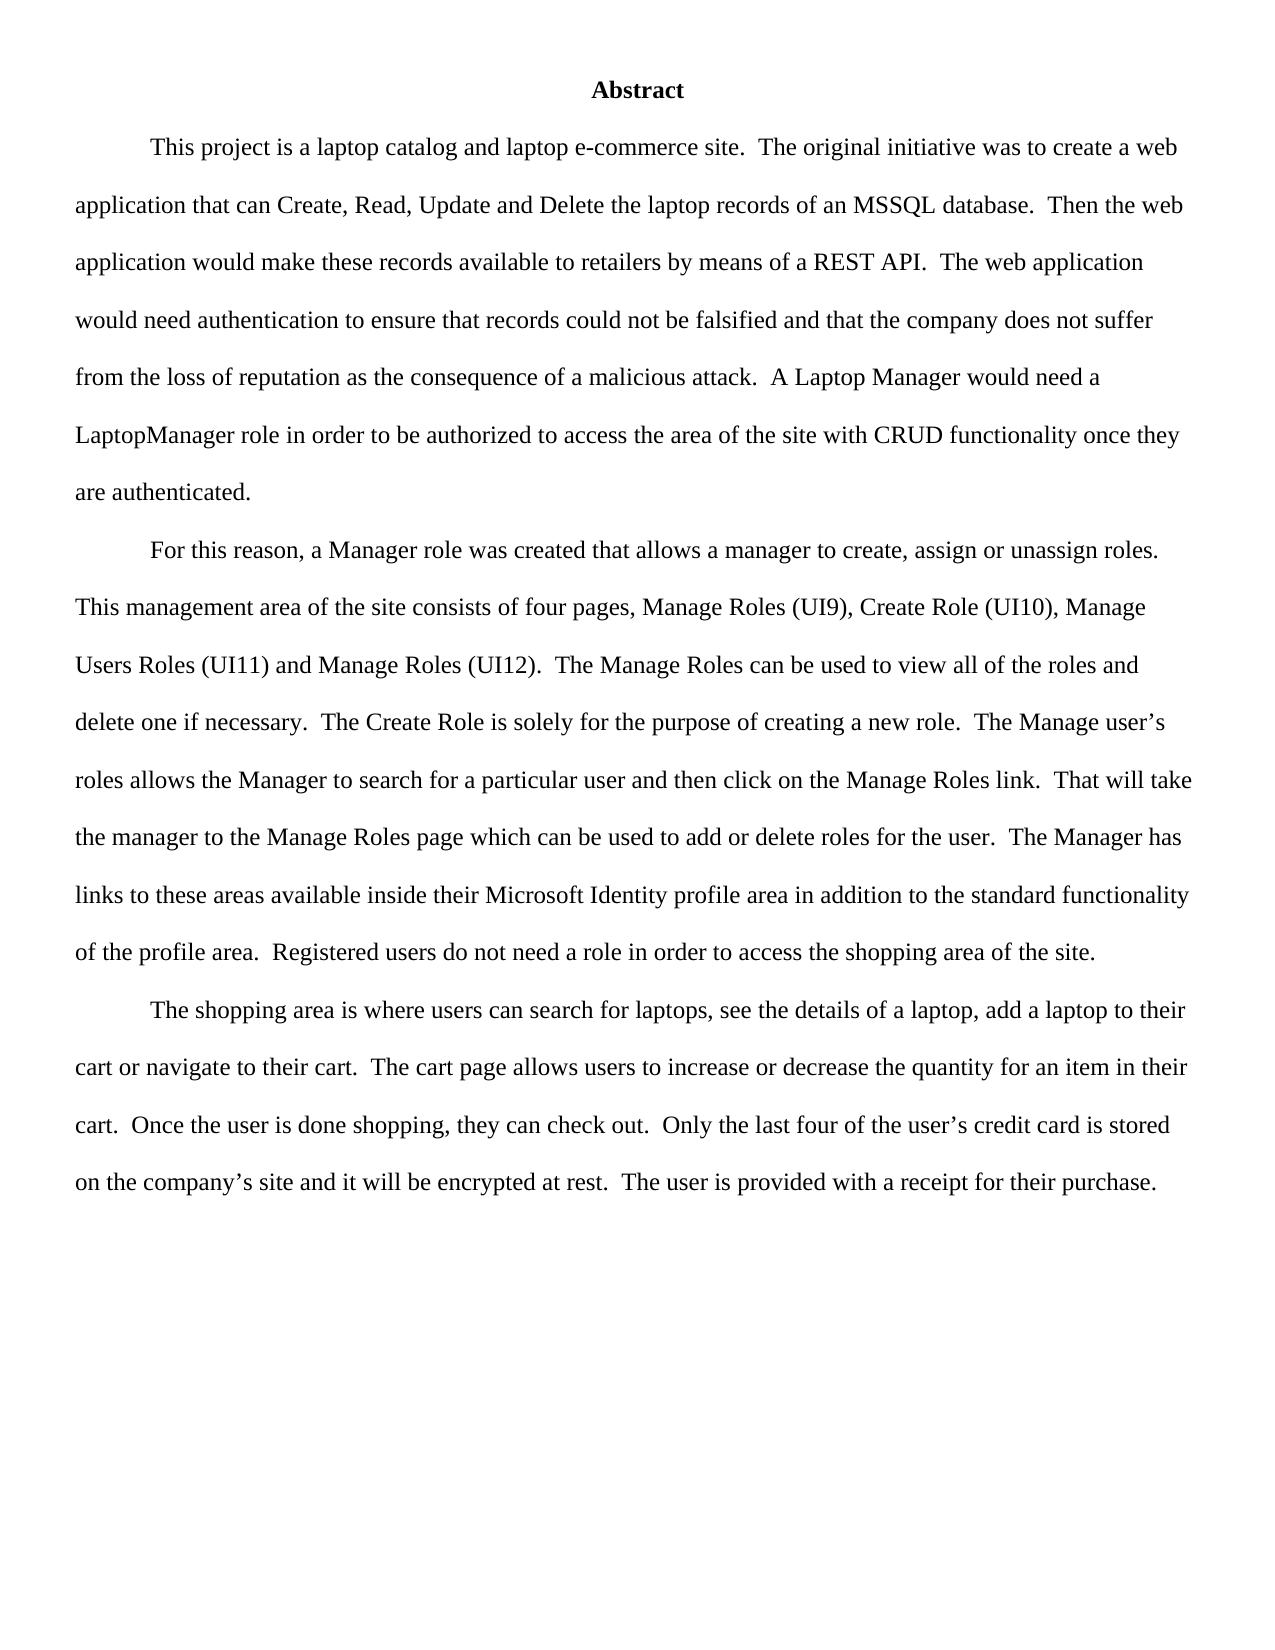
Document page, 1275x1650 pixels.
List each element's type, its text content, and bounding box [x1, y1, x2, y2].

text For this reason, a Manager role was created that allows a manager to create, assign or unassign roles. This management area of the site consists of four pages, Manage Roles (UI9), Create Role (UI10), Manage Users Roles (UI11) and Manage Roles (UI12). The Manage Roles can be used to view all of the roles and delete one if necessary. The Create Role is solely for the purpose of creating a new role. The Manage user’s roles allows the Manager to search for a particular user and then click on the Manage Roles link. That will take the manager to the Manage Roles page which can be used to add or delete roles for the user. The Manager has links to these areas available inside their Microsoft Identity profile area in addition to the standard functionality of the profile area. Registered users do not need a role in order to access the shopping area of the site. [75, 535, 1200, 966]
text The shopping area is where users can search for laptops, see the details of a laptop, add a laptop to their cart or navigate to their cart. The cart page allows users to increase or decrease the quantity for an item in their cart. Once the user is done shopping, they can check out. Only the last four of the user’s credit card is stored on the company’s site and it will be encrypted at rest. The user is provided with a receipt for their purchase. [75, 995, 1200, 1196]
text This project is a laptop catalog and laptop e-commerce site. The original initiative was to create a web application that can Create, Read, Update and Delete the laptop records of an MSSQL database. Then the web application would make these records available to retailers by means of a REST API. The web application would need authentication to ensure that records could not be falsified and that the company does not suffer from the loss of reputation as the consequence of a malicious attack. A Laptop Manager would need a LaptopManager role in order to be authorized to access the area of the site with CRUD functionality once they are authenticated. [75, 132, 1200, 506]
subtitle Abstract [75, 75, 1200, 104]
